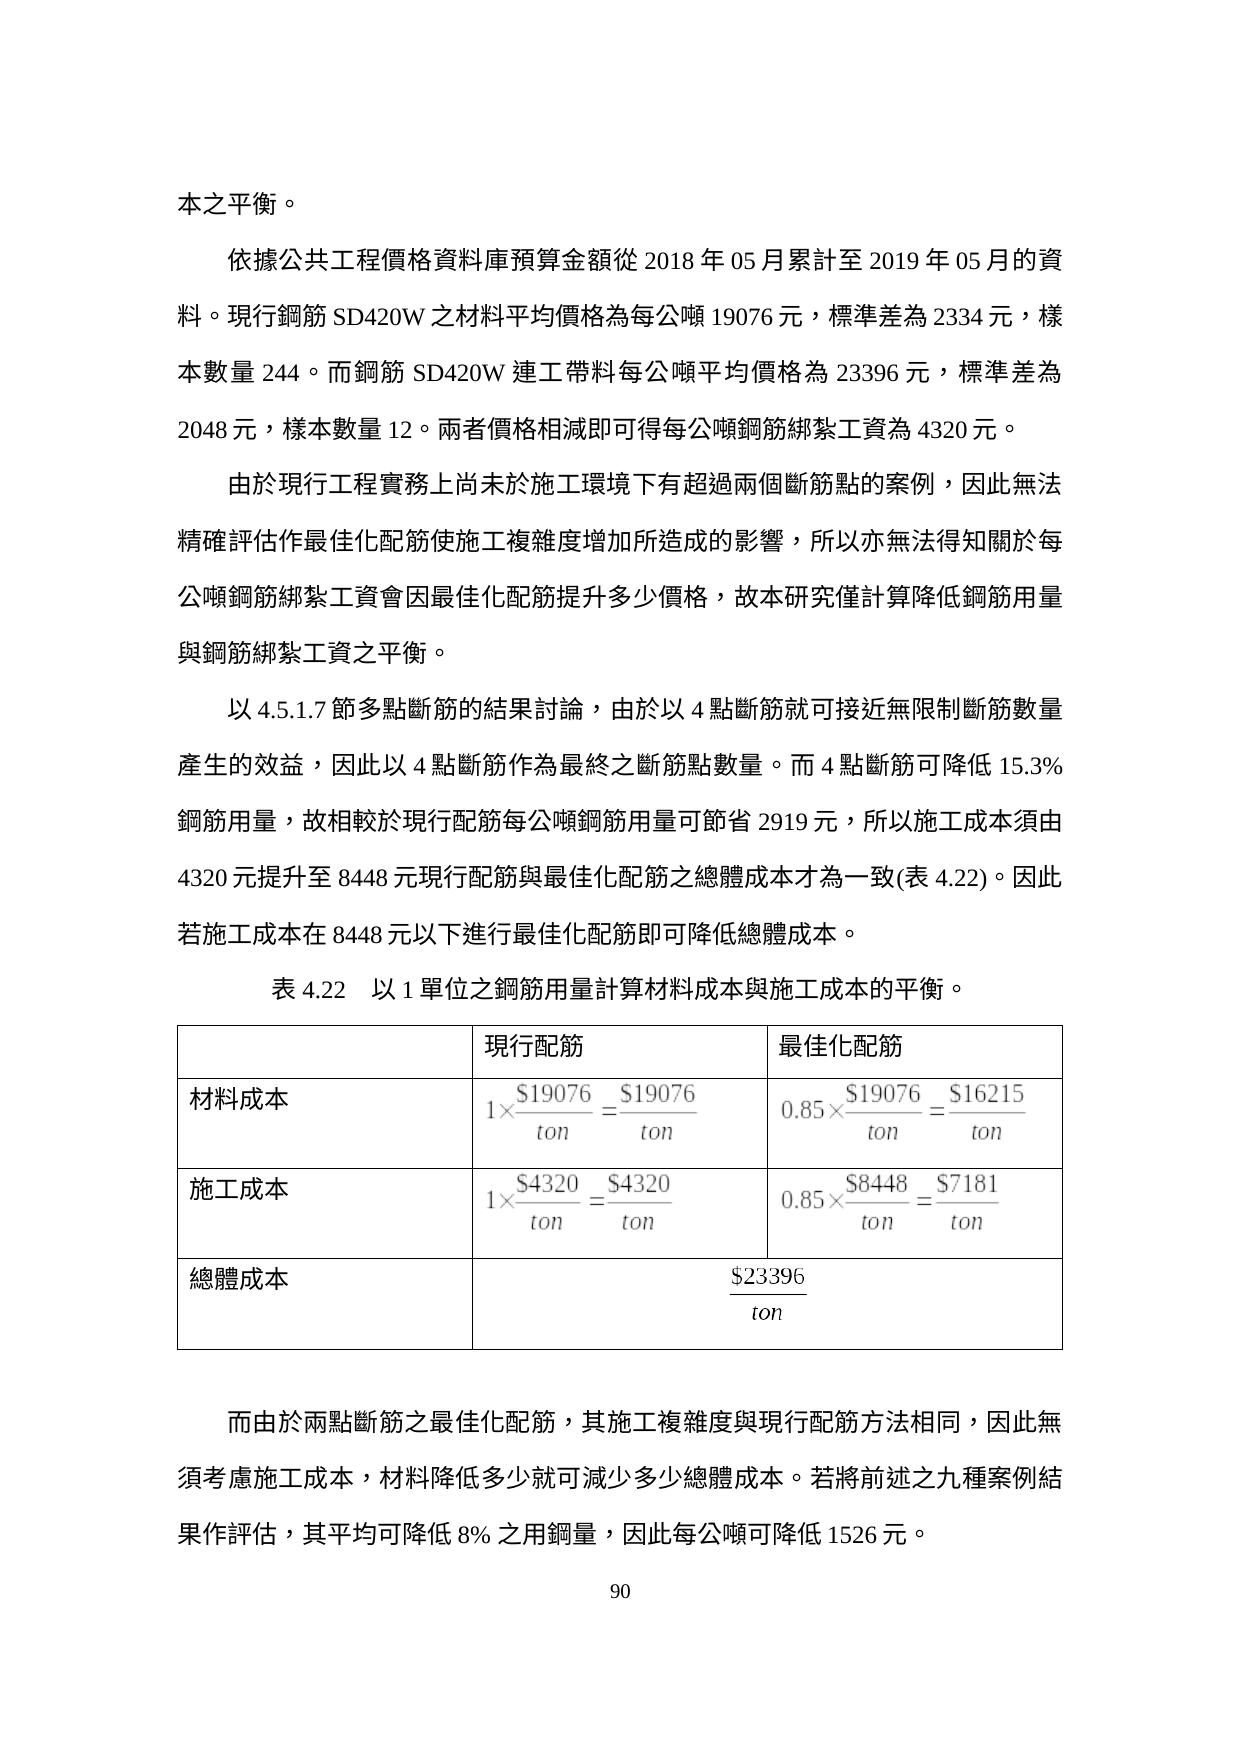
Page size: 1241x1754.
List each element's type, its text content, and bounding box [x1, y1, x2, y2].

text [177, 184, 1063, 222]
table_cell [768, 1169, 1062, 1258]
table_cell [473, 1169, 767, 1258]
table_cell [473, 1259, 1062, 1348]
text 依據公共工程價格資料庫預算金額從2018年05月累計至2019年05月的資料。現行鋼筋SD420W之材料平均價格為每公噸19076元，標準差為2334元，樣本數量244。而鋼筋SD420W連工帶料每公噸平均價格為23396元，標準差為2048元，樣本數量12。兩者價格相減即可得每公噸鋼筋綁紮工資為4320元。 [177, 240, 1063, 446]
table_cell 總體成本 [178, 1259, 472, 1348]
table_cell 施工成本 [178, 1169, 472, 1258]
text 而由於兩點斷筋之最佳化配筋，其施工複雜度與現行配筋方法相同，因此無須考慮施工成本，材料降低多少就可減少多少總體成本。若將前述之九種案例結果作評估，其平均可降低8% 之用鋼量，因此每公噸可降低1526元。 [177, 1401, 1063, 1551]
table_header 最佳化配筋 [768, 1026, 1062, 1077]
table_cell [768, 1079, 1062, 1168]
text 由於現行工程實務上尚未於施工環境下有超過兩個斷筋點的案例，因此無法精確評估作最佳化配筋使施工複雜度增加所造成的影響，所以亦無法得知關於每公噸鋼筋綁紮工資會因最佳化配筋提升多少價格，故本研究僅計算降低鋼筋用量與鋼筋綁紮工資之平衡。 [177, 464, 1063, 670]
table_cell [473, 1079, 767, 1168]
table_header [178, 1026, 472, 1077]
table_header 現行配筋 [473, 1026, 767, 1077]
table_cell 材料成本 [178, 1079, 472, 1168]
